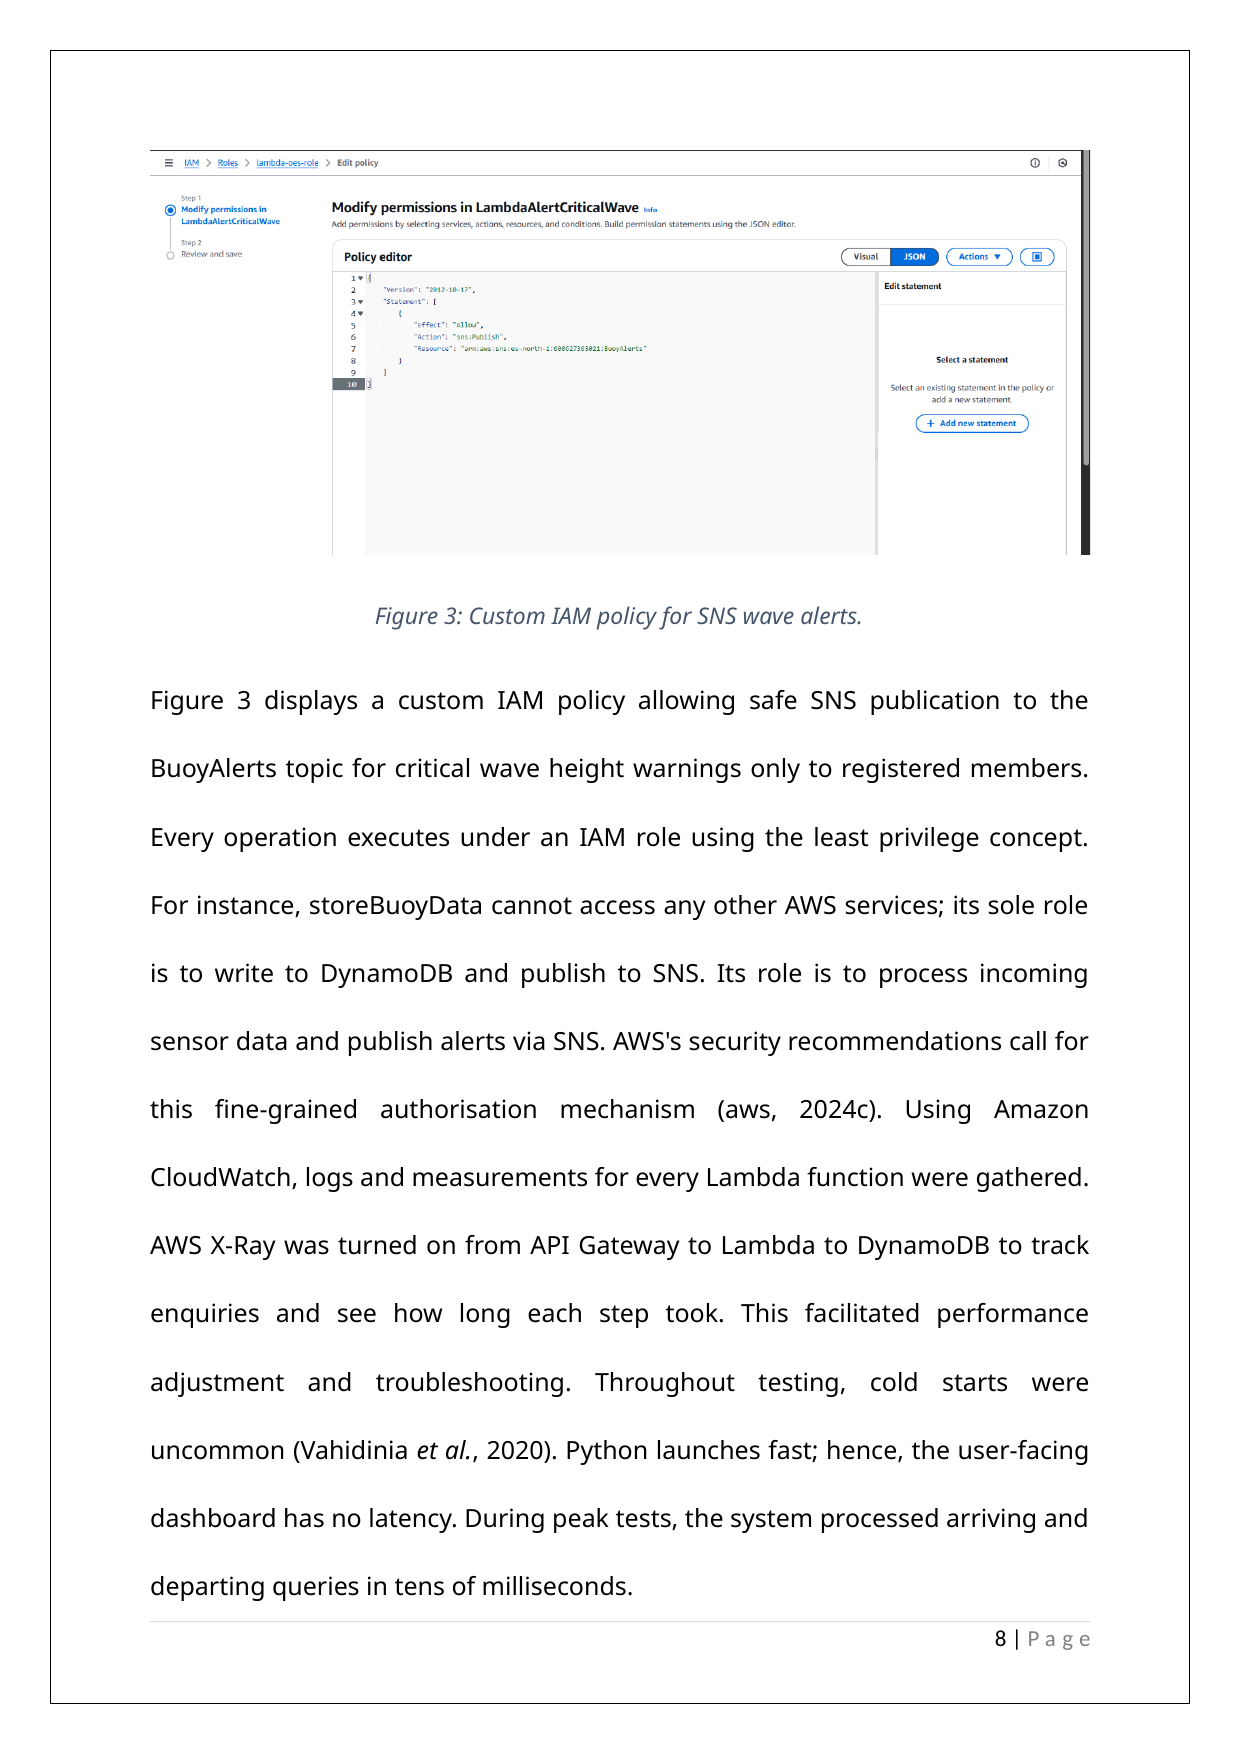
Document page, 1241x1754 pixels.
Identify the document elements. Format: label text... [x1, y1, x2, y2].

text Figure 3 displays a custom IAM policy allowing safe SNS publication to the BuoyAlerts topic for critical wave height warnings only to registered members. Every operation executes under an IAM role using the least privilege concept. For instance, storeBuoyData cannot access any other AWS services; its sole role is to write to DynamoDB and publish to SNS. Its role is to process incoming sensor data and publish alerts via SNS. AWS's security recommendations call for this fine-grained authorisation mechanism (aws, 2024c). Using Amazon CloudWatch, logs and measurements for every Lambda function were gathered. AWS X-Ray was turned on from API Gateway to Lambda to DynamoDB to track enquiries and see how long each step took. This facilitated performance adjustment and troubleshooting. Throughout testing, cold starts were uncommon (Vahidinia et al., 2020). Python launches fast; hence, the user-facing dashboard has no latency. During peak tests, the system processed arriving and departing queries in tens of milliseconds. [150, 683, 1090, 1603]
picture [150, 150, 1091, 555]
text Figure 3: Custom IAM policy for SNS wave alerts. [150, 599, 1090, 631]
